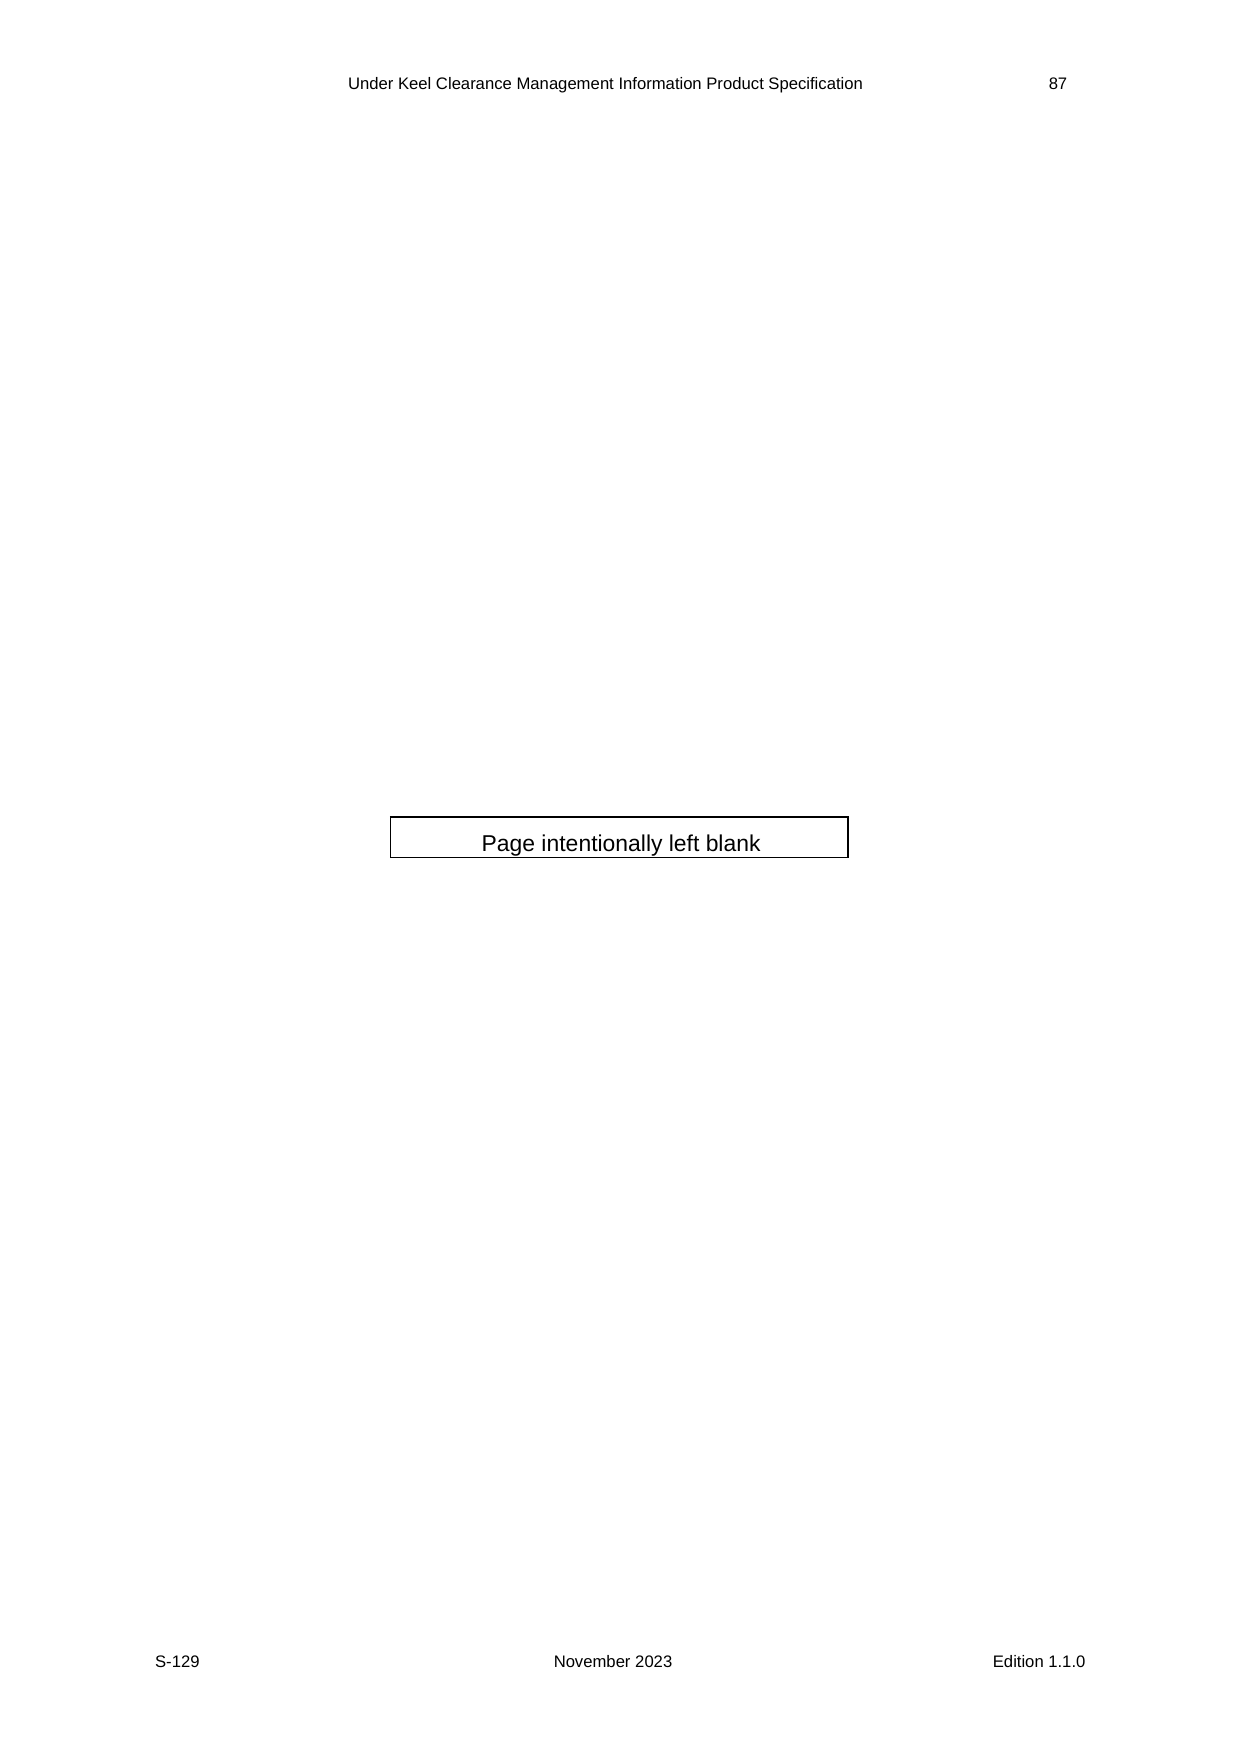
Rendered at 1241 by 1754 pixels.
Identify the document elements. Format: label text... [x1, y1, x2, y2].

text Page intentionally left blank [391, 830, 847, 857]
